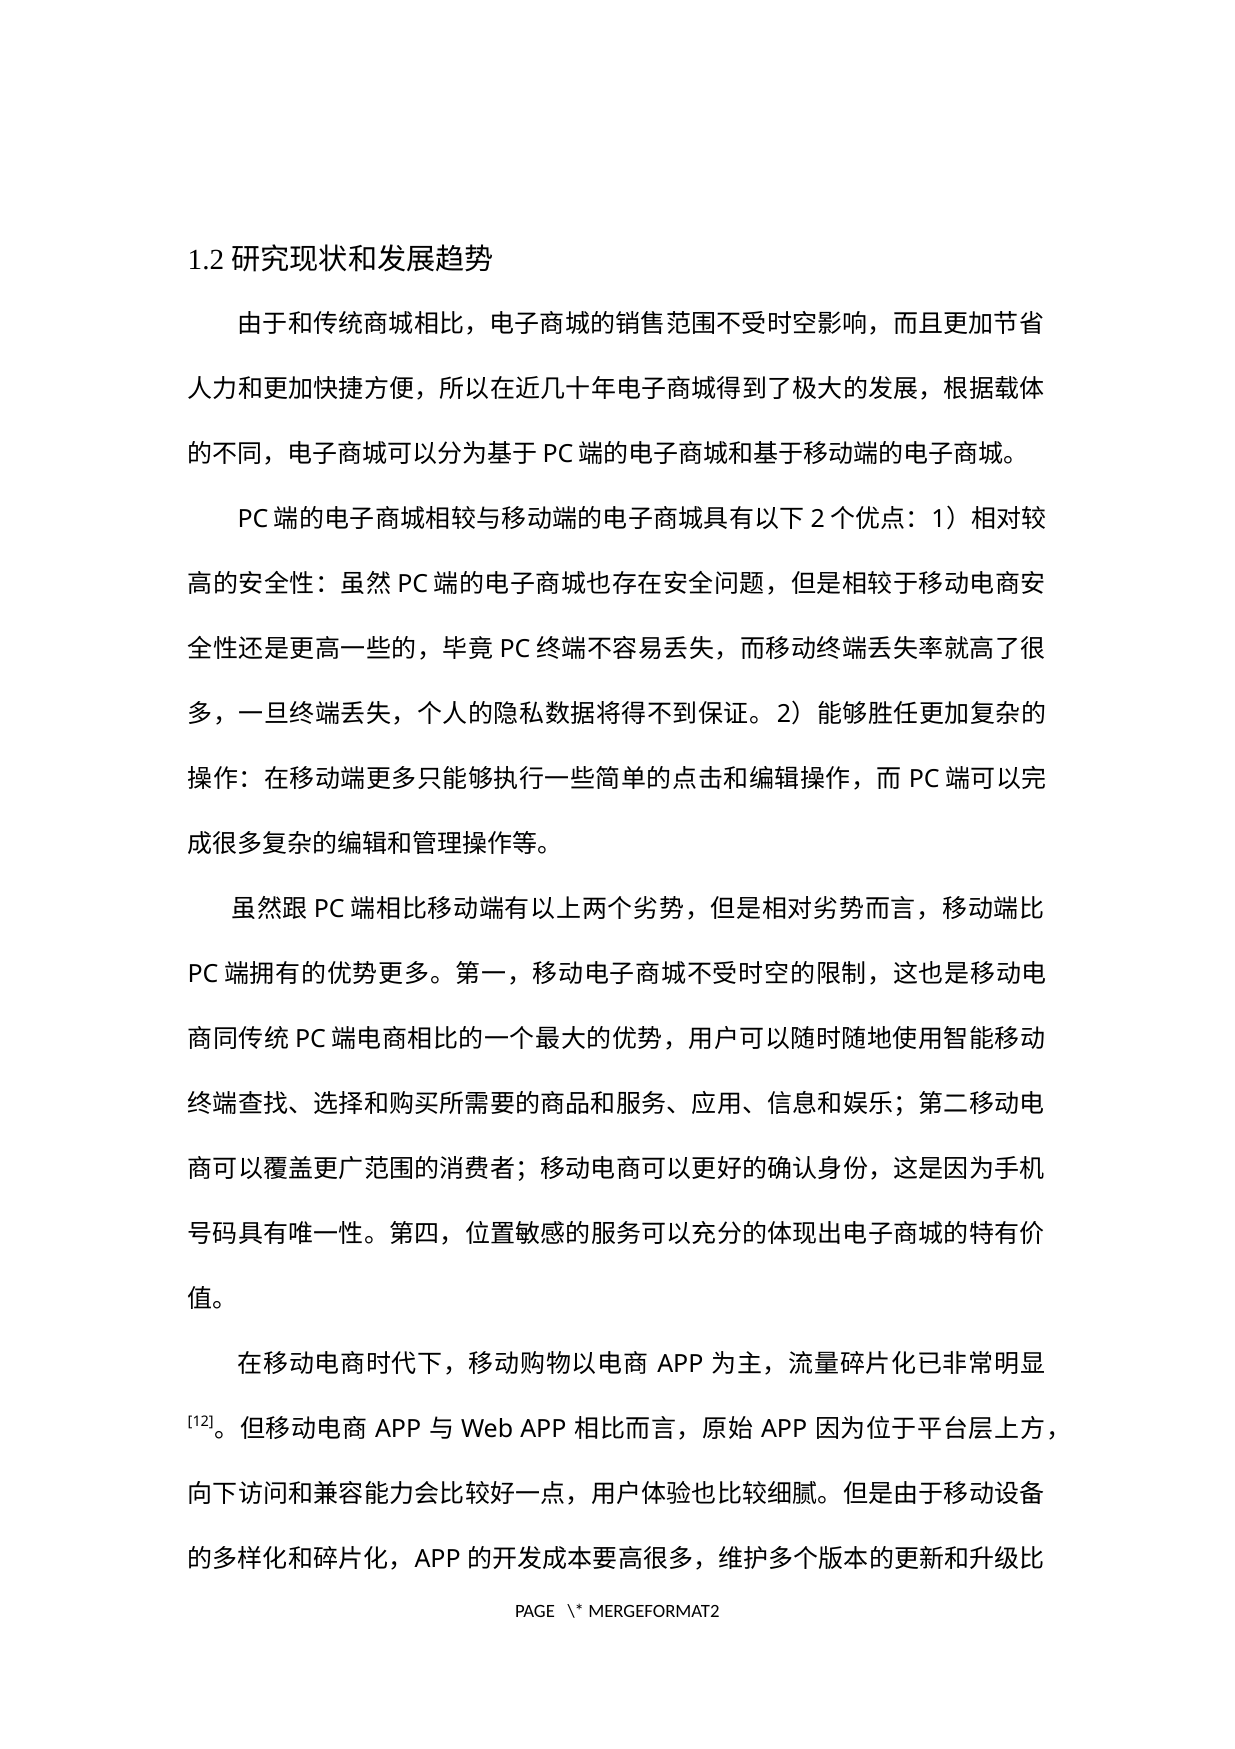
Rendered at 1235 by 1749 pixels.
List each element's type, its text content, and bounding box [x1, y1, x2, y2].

text 虽然跟PC端相比移动端有以上两个劣势，但是相对劣势而言，移动端比PC端拥有的优势更多。第一，移动电子商城不受时空的限制，这也是移动电商同传统PC端电商相比的一个最大的优势，用户可以随时随地使用智能移动终端查找、选择和购买所需要的商品和服务、应用、信息和娱乐；第二移动电商可以覆盖更广范围的消费者；移动电商可以更好的确认身份，这是因为手机号码具有唯一性。第四，位置敏感的服务可以充分的体现出电子商城的特有价值。 [187, 874, 1047, 1329]
text 1.2 研究现状和发展趋势 [187, 224, 1047, 289]
text PC端的电子商城相较与移动端的电子商城具有以下2个优点：1）相对较高的安全性：虽然PC端的电子商城也存在安全问题，但是相较于移动电商安全性还是更高一些的，毕竟PC终端不容易丢失，而移动终端丢失率就高了很多，一旦终端丢失，个人的隐私数据将得不到保证。2）能够胜任更加复杂的操作：在移动端更多只能够执行一些简单的点击和编辑操作，而PC端可以完成很多复杂的编辑和管理操作等。 [187, 484, 1047, 874]
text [187, 1329, 1047, 1589]
text 由于和传统商城相比，电子商城的销售范围不受时空影响，而且更加节省人力和更加快捷方便，所以在近几十年电子商城得到了极大的发展，根据载体的不同，电子商城可以分为基于PC端的电子商城和基于移动端的电子商城。 [187, 289, 1047, 484]
